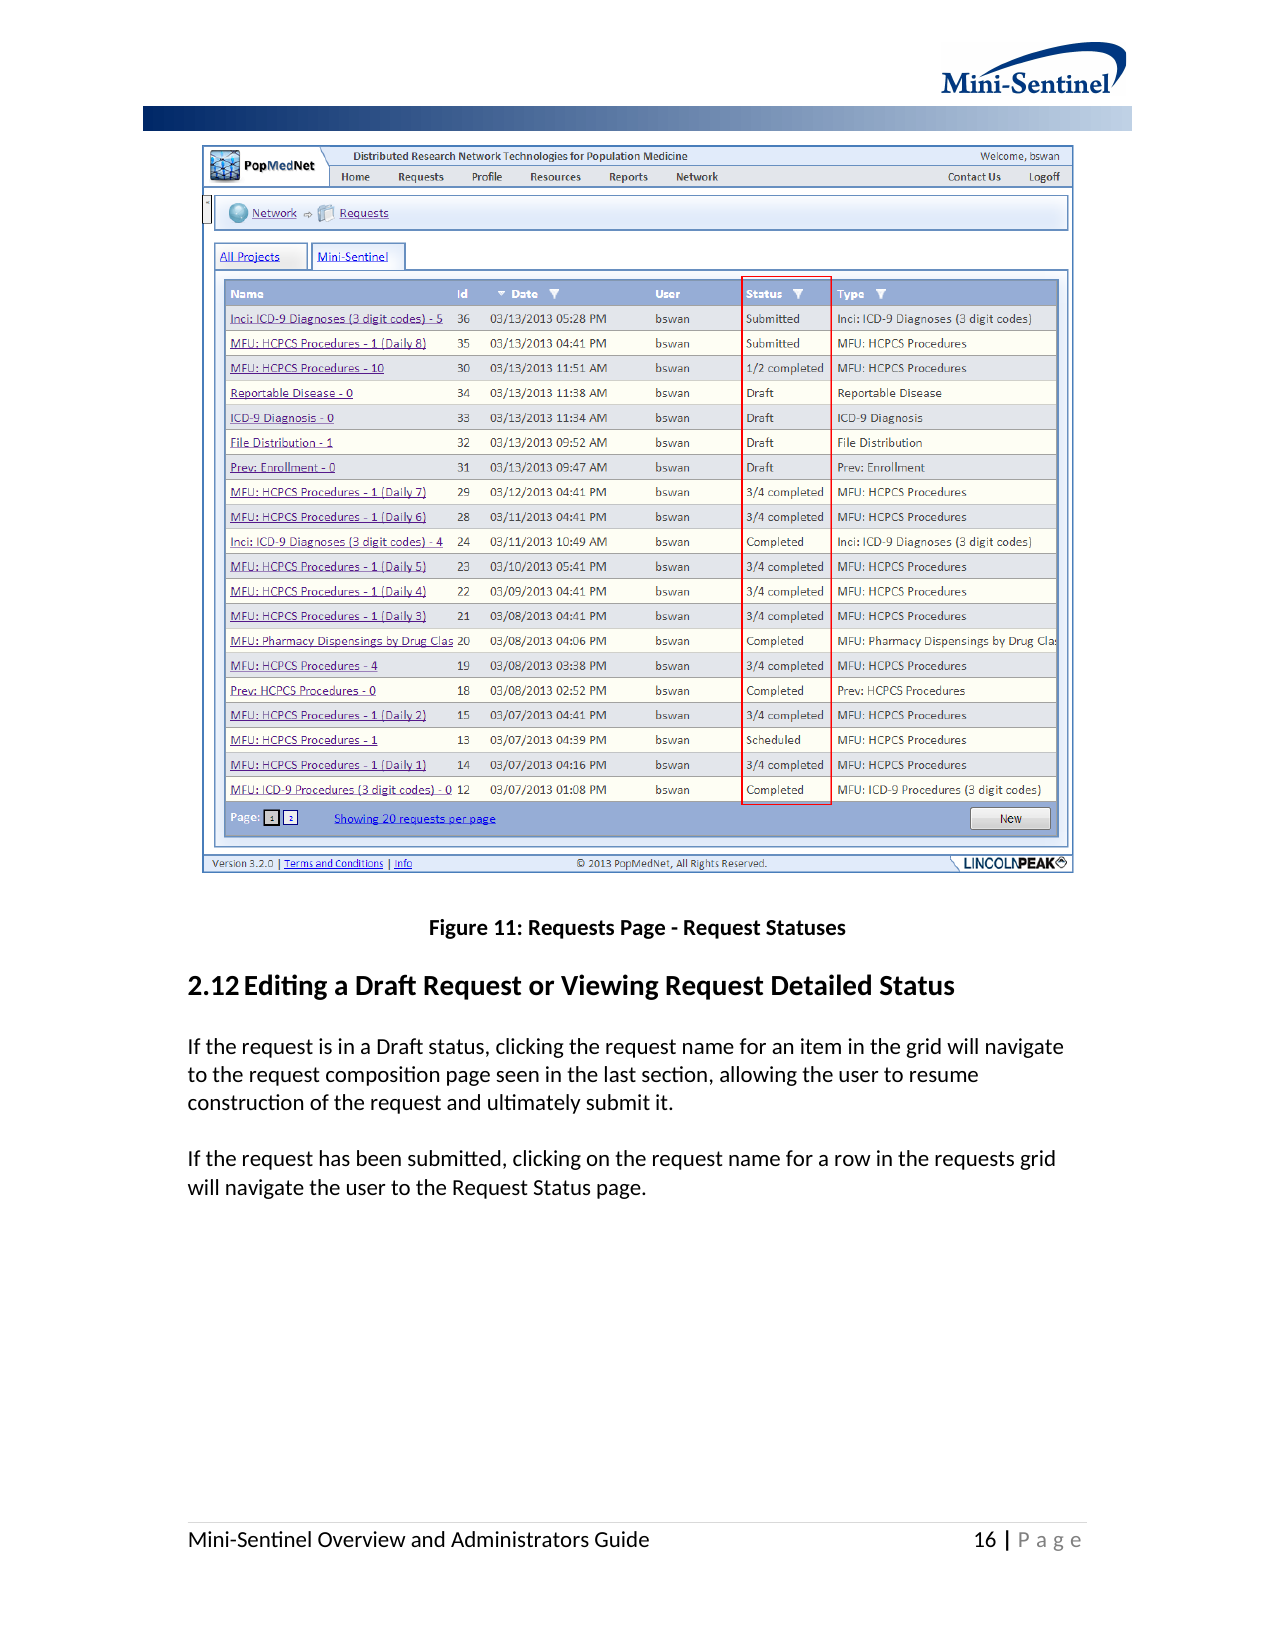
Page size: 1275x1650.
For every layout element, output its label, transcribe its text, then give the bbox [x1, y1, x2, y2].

picture [187, 138, 1088, 914]
picture [941, 42, 1127, 96]
text If the request has been submitted, clicking on the request name for a row in the requests grid will navigate the user to the Request Status page. [187, 1144, 1087, 1201]
subtitle Editing a Draft Request or Viewing Request Detailed Status [187, 967, 1087, 1002]
text If the request is in a Draft status, clicking the request name for an item in the grid will navigate to the request composition page seen in the last section, allowing the user to resume construction of the request and ultimately submit it. [187, 1032, 1087, 1117]
